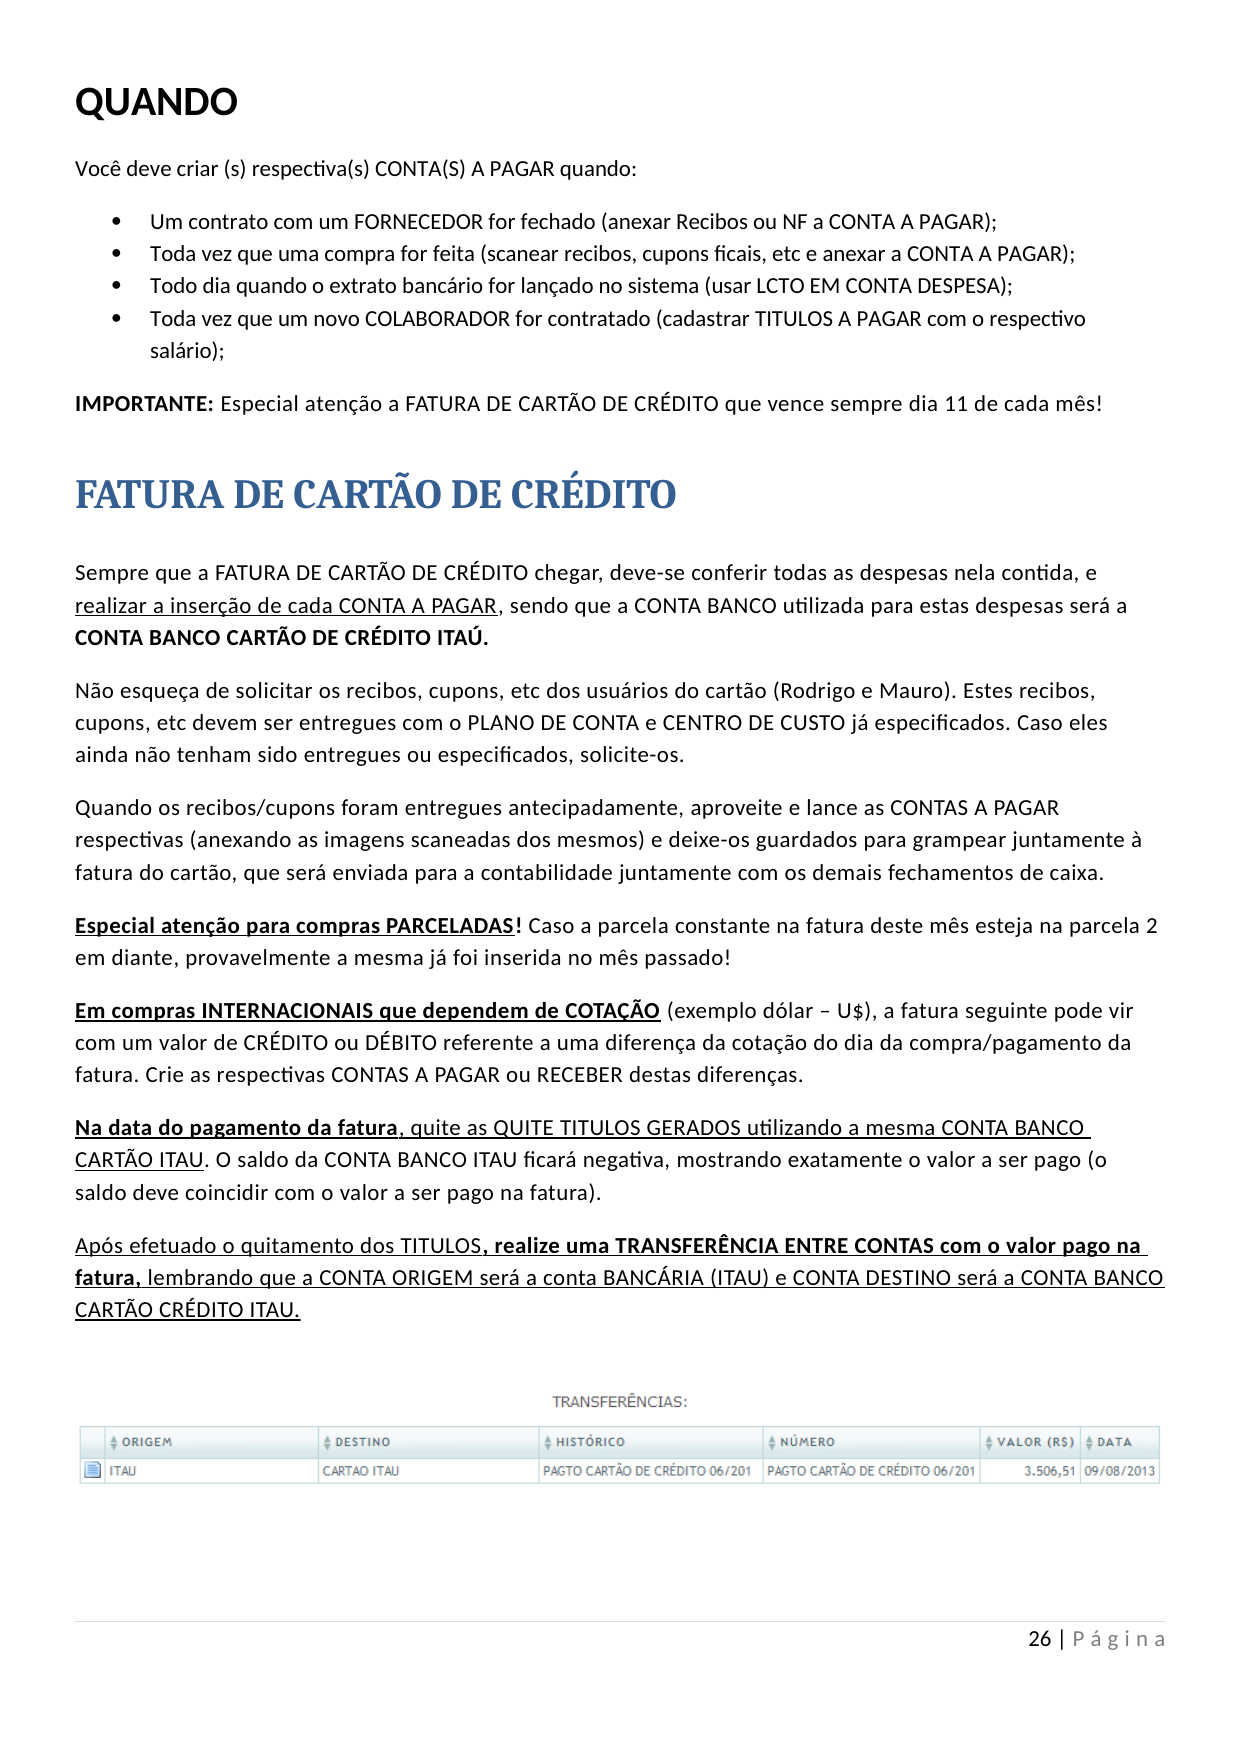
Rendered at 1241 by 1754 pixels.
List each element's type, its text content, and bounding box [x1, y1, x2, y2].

text QUANDO [75, 75, 1165, 126]
text Sempre que a FATURA DE CARTÃO DE CRÉDITO chegar, deve-se conferir todas as despesas nela contida, e realizar a inserção de cada CONTA A PAGAR, sendo que a CONTA BANCO utilizada para estas despesas será a CONTA BANCO CARTÃO DE CRÉDITO ITAÚ. [75, 526, 1165, 651]
list Todo dia quando o extrato bancário for lançado no sistema (usar LCTO EM CONTA DESPESA); [112, 272, 1165, 300]
subtitle FATURA DE CARTÃO DE CRÉDITO [75, 471, 1165, 519]
text Não esqueça de solicitar os recibos, cupons, etc dos usuários do cartão (Rodrigo e Mauro). Estes recibos, cupons, etc devem ser entregues com o PLANO DE CONTA e CENTRO DE CUSTO já especificados. Caso eles ainda não tenham sido entregues ou especificados, solicite-os. [75, 676, 1165, 768]
text Após efetuado o quitamento dos TITULOS, realize uma TRANSFERÊNCIA ENTRE CONTAS com o valor pago na fatura, lembrando que a CONTA ORIGEM será a conta BANCÁRIA (ITAU) e CONTA DESTINO será a CONTA BANCO CARTÃO CRÉDITO ITAU. [75, 1231, 1165, 1287]
list Toda vez que um novo COLABORADOR for contratado (cadastrar TITULOS A PAGAR com o respectivo salário); [112, 304, 1165, 364]
text Em compras INTERNACIONAIS que dependem de COTAÇÃO (exemplo dólar – U$), a fatura seguinte pode vir com um valor de CRÉDITO ou DÉBITO referente a uma diferença da cotação do dia da compra/pagamento da fatura. Crie as respectivas CONTAS A PAGAR ou RECEBER destas diferenças. [75, 996, 1165, 1088]
text Na data do pagamento da fatura, quite as QUITE TITULOS GERADOS utilizando a mesma CONTA BANCO CARTÃO ITAU. O saldo da CONTA BANCO ITAU ficará negativa, mostrando exatamente o valor a ser pago (o saldo deve coincidir com o valor a ser pago na fatura). [75, 1113, 1165, 1206]
text Após efetuado o quitamento dos TITULOS, realize uma TRANSFERÊNCIA ENTRE CONTAS com o valor pago na fatura, lembrando que a CONTA ORIGEM será a conta BANCÁRIA (ITAU) e CONTA DESTINO será a CONTA BANCO CARTÃO CRÉDITO ITAU. [75, 1288, 1165, 1355]
list Um contrato com um FORNECEDOR for fechado (anexar Recibos ou NF a CONTA A PAGAR); [112, 207, 1165, 235]
text IMPORTANTE: Especial atenção a FATURA DE CARTÃO DE CRÉDITO que vence sempre dia 11 de cada mês! [75, 389, 1165, 417]
text Você deve criar (s) respectiva(s) CONTA(S) A PAGAR quando: [75, 154, 1165, 182]
text Quando os recibos/cupons foram entregues antecipadamente, aproveite e lance as CONTAS A PAGAR respectivas (anexando as imagens scaneadas dos mesmos) e deixe-os guardados para grampear juntamente à fatura do cartão, que será enviada para a contabilidade juntamente com os demais fechamentos de caixa. [75, 793, 1165, 886]
text Especial atenção para compras PARCELADAS! Caso a parcela constante na fatura deste mês esteja na parcela 2 em diante, provavelmente a mesma já foi inserida no mês passado! [75, 911, 1165, 971]
list Toda vez que uma compra for feita (scanear recibos, cupons ficais, etc e anexar a CONTA A PAGAR); [112, 239, 1165, 267]
